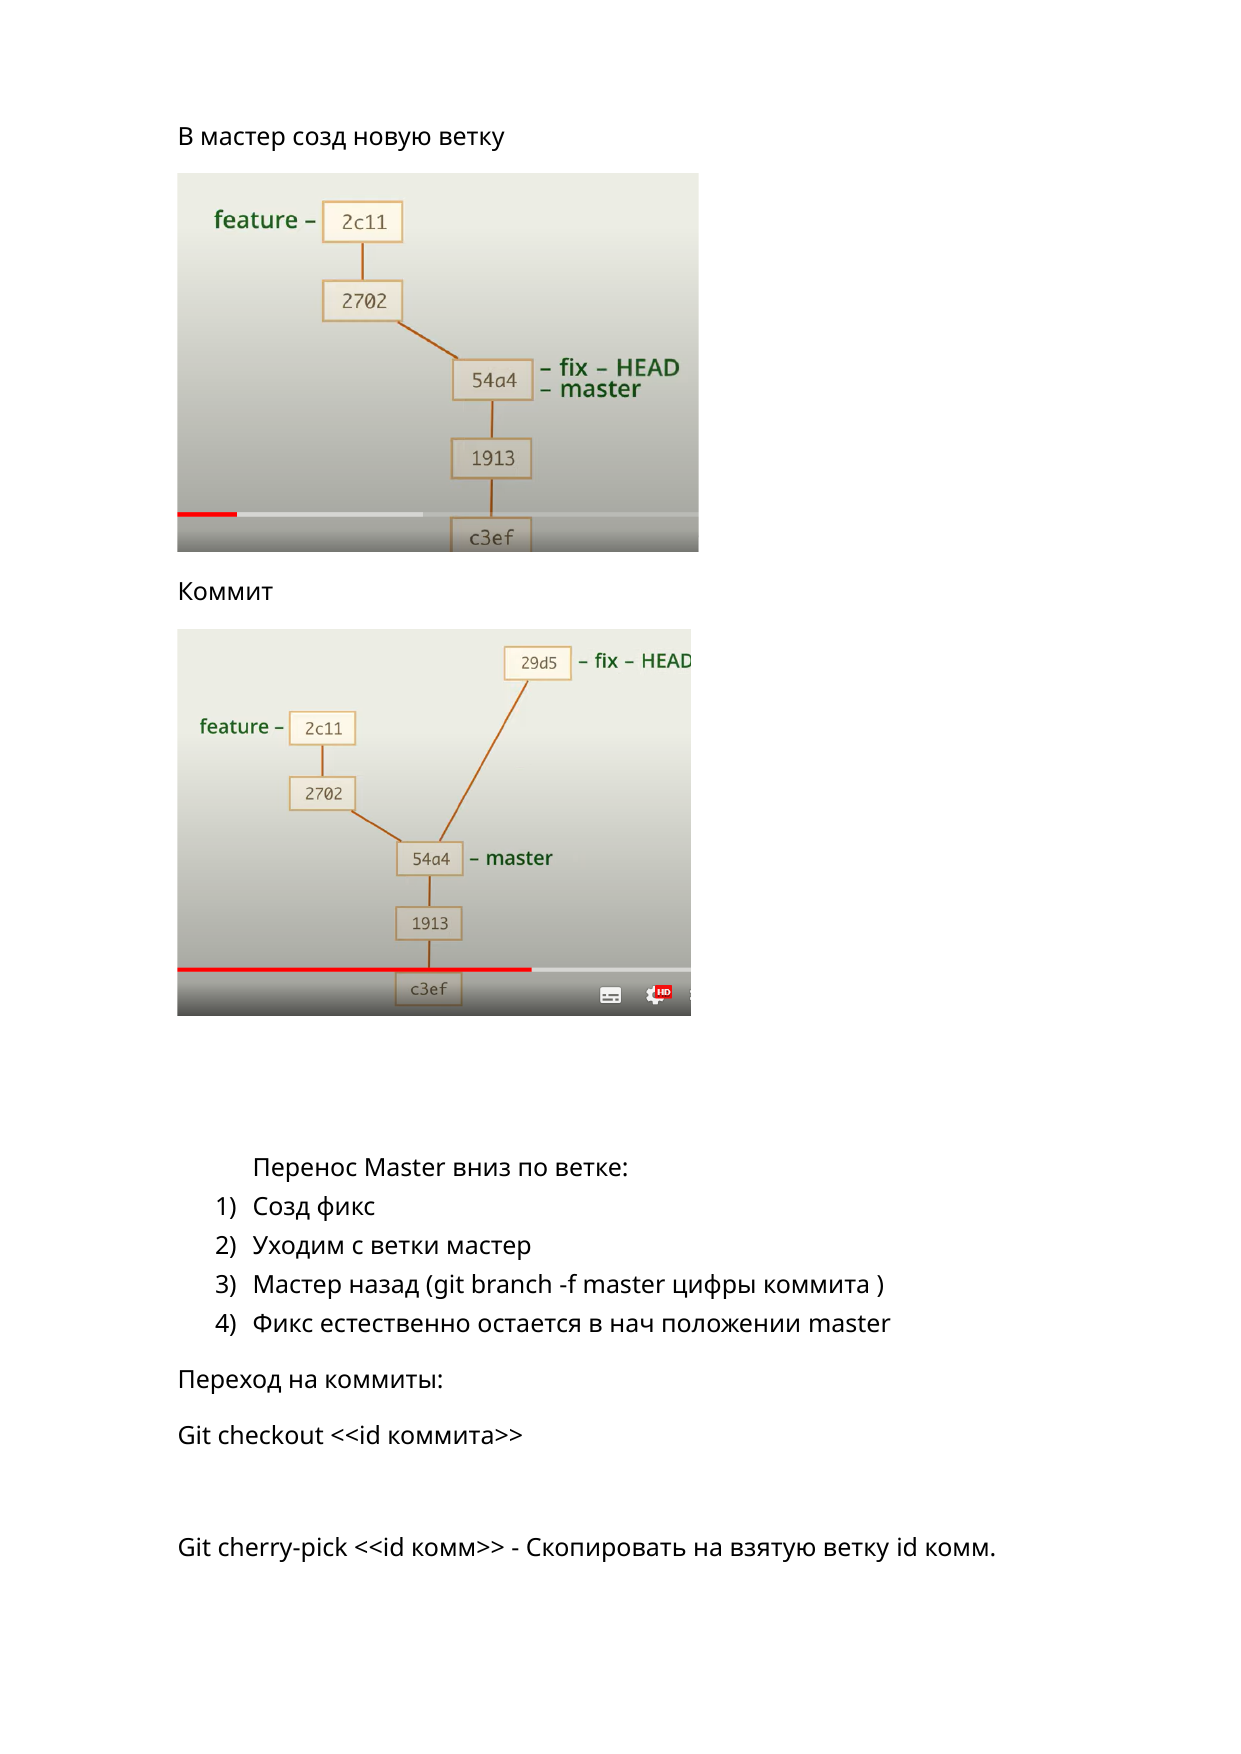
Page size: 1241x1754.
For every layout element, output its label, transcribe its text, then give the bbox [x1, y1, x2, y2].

text Коммит [177, 573, 1152, 607]
list Созд фикс [215, 1189, 1152, 1223]
text Git cherry-pick <<id комм>> - Скопировать на взятую ветку id комм. [177, 1529, 1152, 1563]
text Git checkout <<id коммита>> [177, 1418, 1152, 1452]
list Уходим с ветки мастер [215, 1228, 1152, 1262]
list Перенос Master вниз по ветке: [252, 1149, 1152, 1183]
picture [177, 629, 691, 1016]
list Фикс естественно остается в нач положении master [215, 1306, 1152, 1340]
text Переход на коммиты: [177, 1362, 1152, 1396]
text В мастер созд новую ветку [177, 118, 1152, 152]
list Мастер назад (git branch -f master цифры коммита ) [215, 1267, 1152, 1301]
picture [177, 173, 699, 552]
